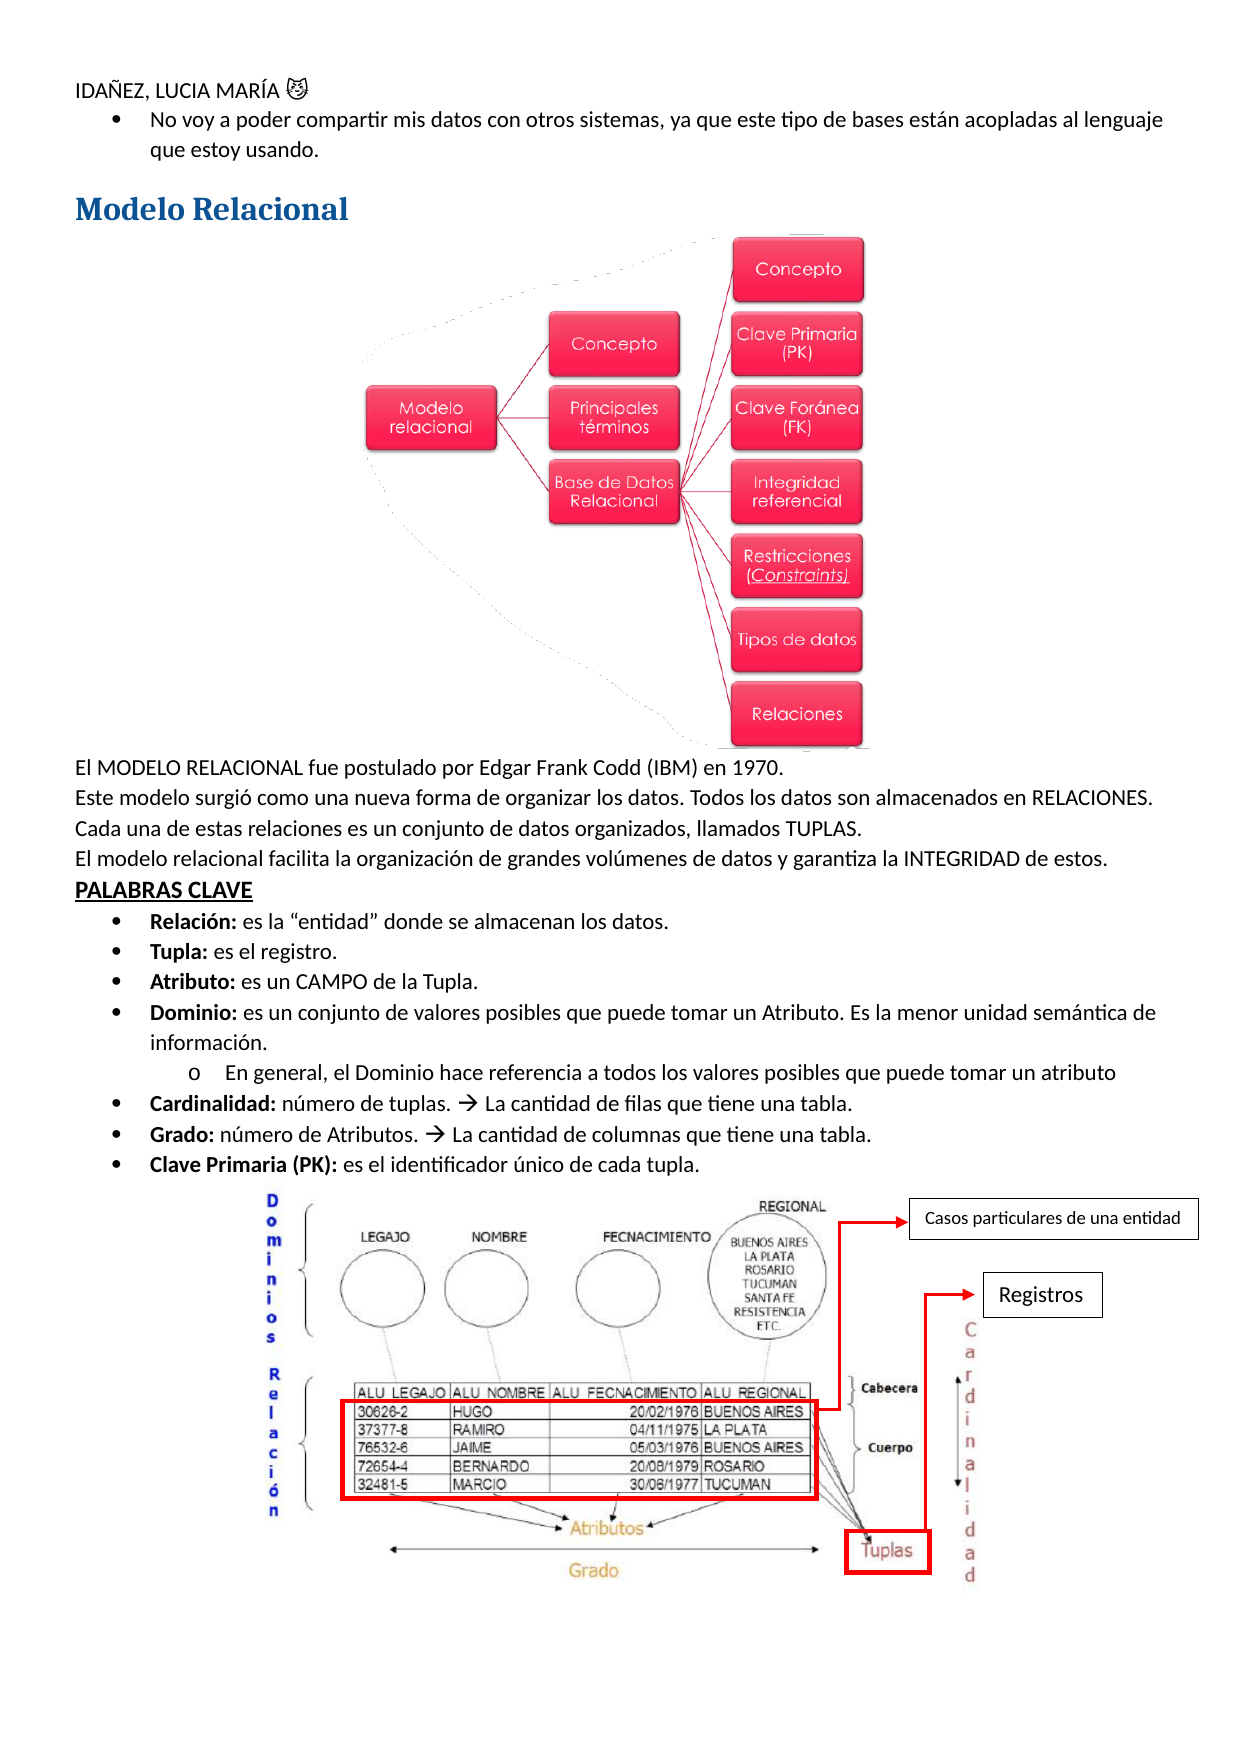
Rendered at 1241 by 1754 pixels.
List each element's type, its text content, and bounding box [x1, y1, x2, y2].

text El MODELO RELACIONAL fue postulado por Edgar Frank Codd (IBM) en 1970. [75, 753, 1165, 781]
picture [250, 1180, 990, 1594]
subtitle Modelo Relacional [75, 190, 1165, 229]
list Relación: es la “entidad” donde se almacenan los datos. [112, 907, 1165, 935]
text El modelo relacional facilita la organización de grandes volúmenes de datos y garantiza la INTEGRIDAD de estos. [75, 844, 1165, 872]
text Este modelo surgió como una nueva forma de organizar los datos. Todos los datos son almacenados en RELACIONES. Cada una de estas relaciones es un conjunto de datos organizados, llamados TUPLAS. [75, 783, 1165, 842]
picture [361, 231, 880, 752]
text PALABRAS CLAVE [75, 874, 1165, 905]
list Grado: número de Atributos. La cantidad de columnas que tiene una tabla. [112, 1120, 1165, 1148]
list En general, el Dominio hace referencia a todos los valores posibles que puede tomar un atributo [187, 1058, 1165, 1087]
list Dominio: es un conjunto de valores posibles que puede tomar un Atributo. Es la menor unidad semántica de información. [112, 998, 1165, 1056]
picture [345, 1403, 814, 1496]
list Cardinalidad: número de tuplas. La cantidad de filas que tiene una tabla. [112, 1089, 1165, 1118]
list No voy a poder compartir mis datos con otros sistemas, ya que este tipo de bases están acopladas al lenguaje que estoy usando. [112, 105, 1165, 163]
list Tupla: es el registro. [112, 937, 1165, 965]
list Atributo: es un CAMPO de la Tupla. [112, 967, 1165, 996]
list Clave Primaria (PK): es el identificador único de cada tupla. [112, 1150, 1165, 1178]
